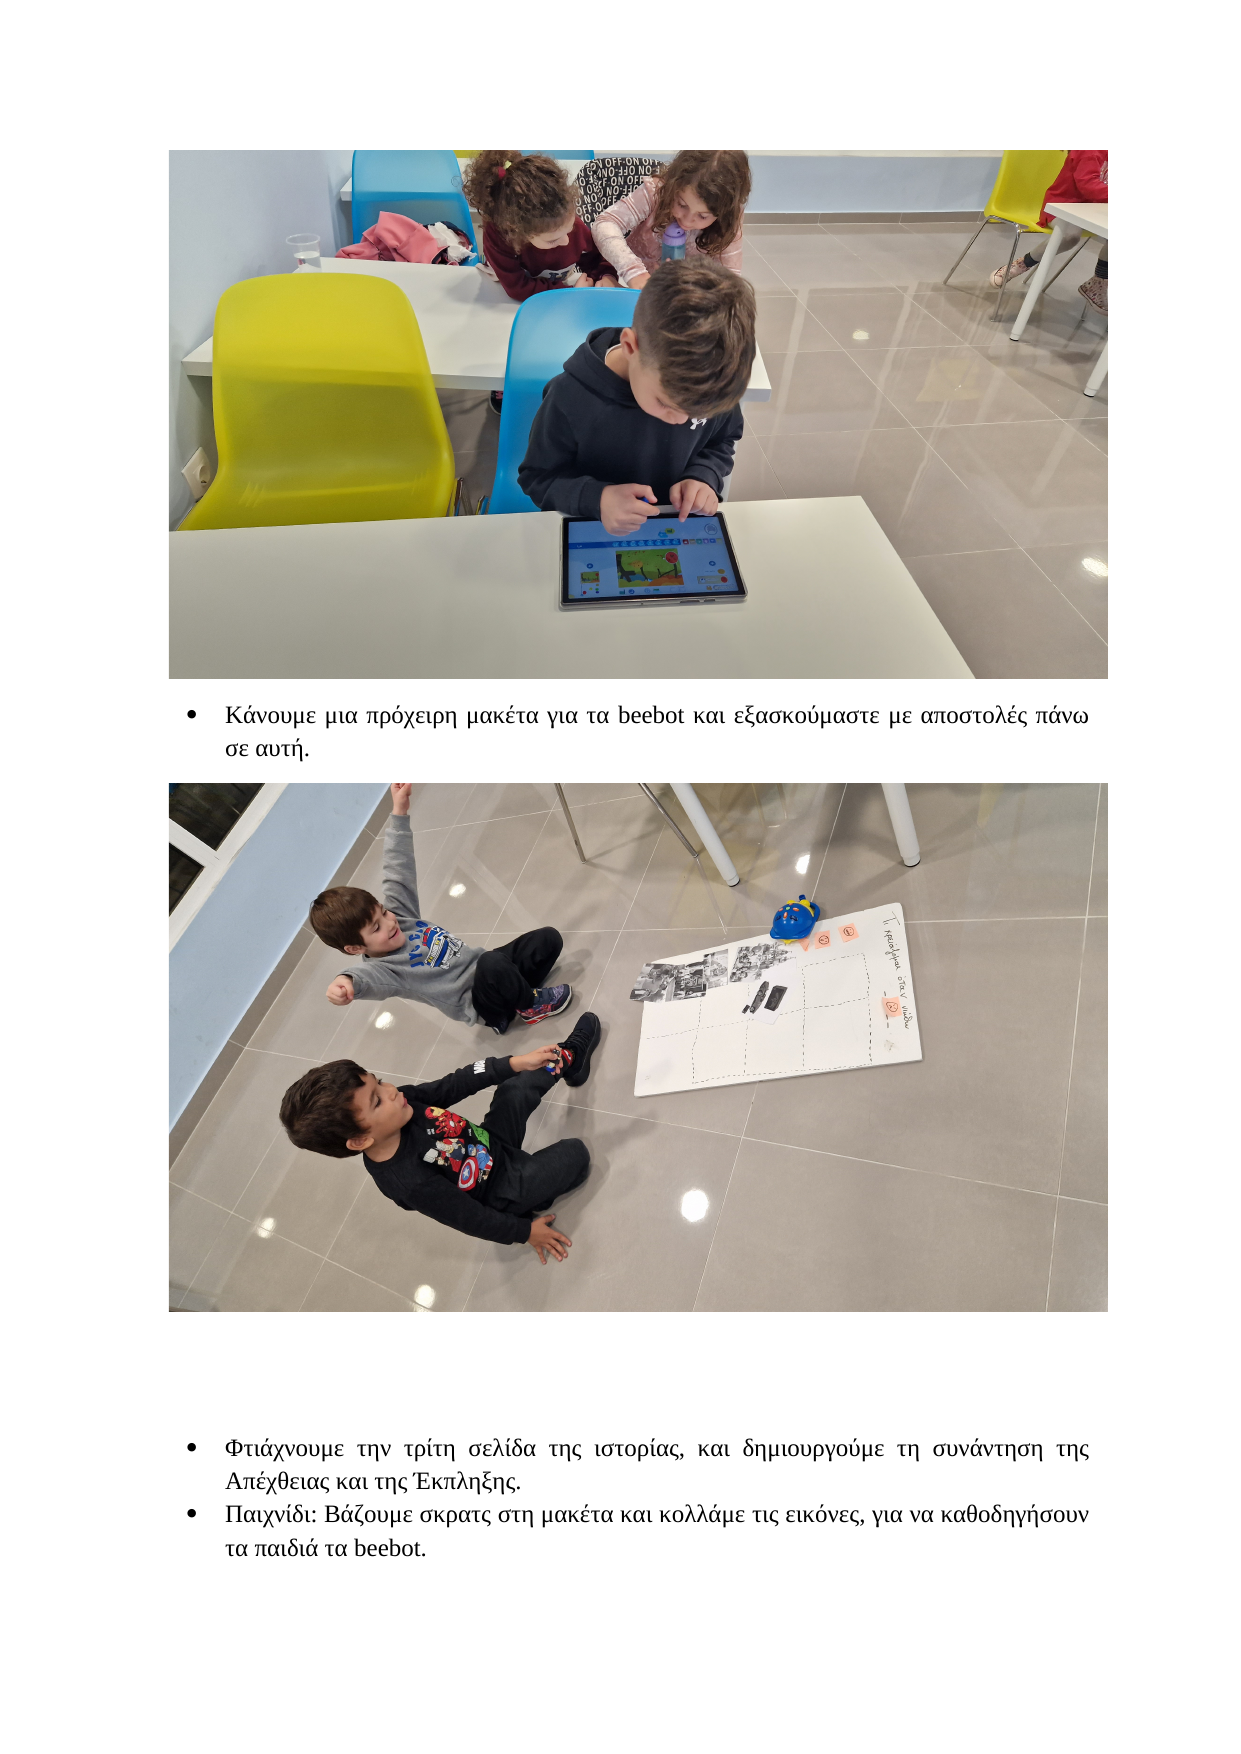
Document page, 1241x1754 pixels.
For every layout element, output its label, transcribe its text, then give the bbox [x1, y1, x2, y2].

list Παιχνίδι: Βάζουμε σκρατς στη μακέτα και κολλάμε τις εικόνες, για να καθοδηγήσουν τα παιδιά τα beebot. [187, 1499, 1090, 1562]
list Φτιάχνουμε την τρίτη σελίδα της ιστορίας, και δημιουργούμε τη συνάντηση της Απέχθειας και της Έκπληξης. [187, 1433, 1090, 1495]
list Κάνουμε μια πρόχειρη μακέτα για τα beebot και εξασκούμαστε με αποστολές πάνω σε αυτή. [187, 700, 1090, 762]
